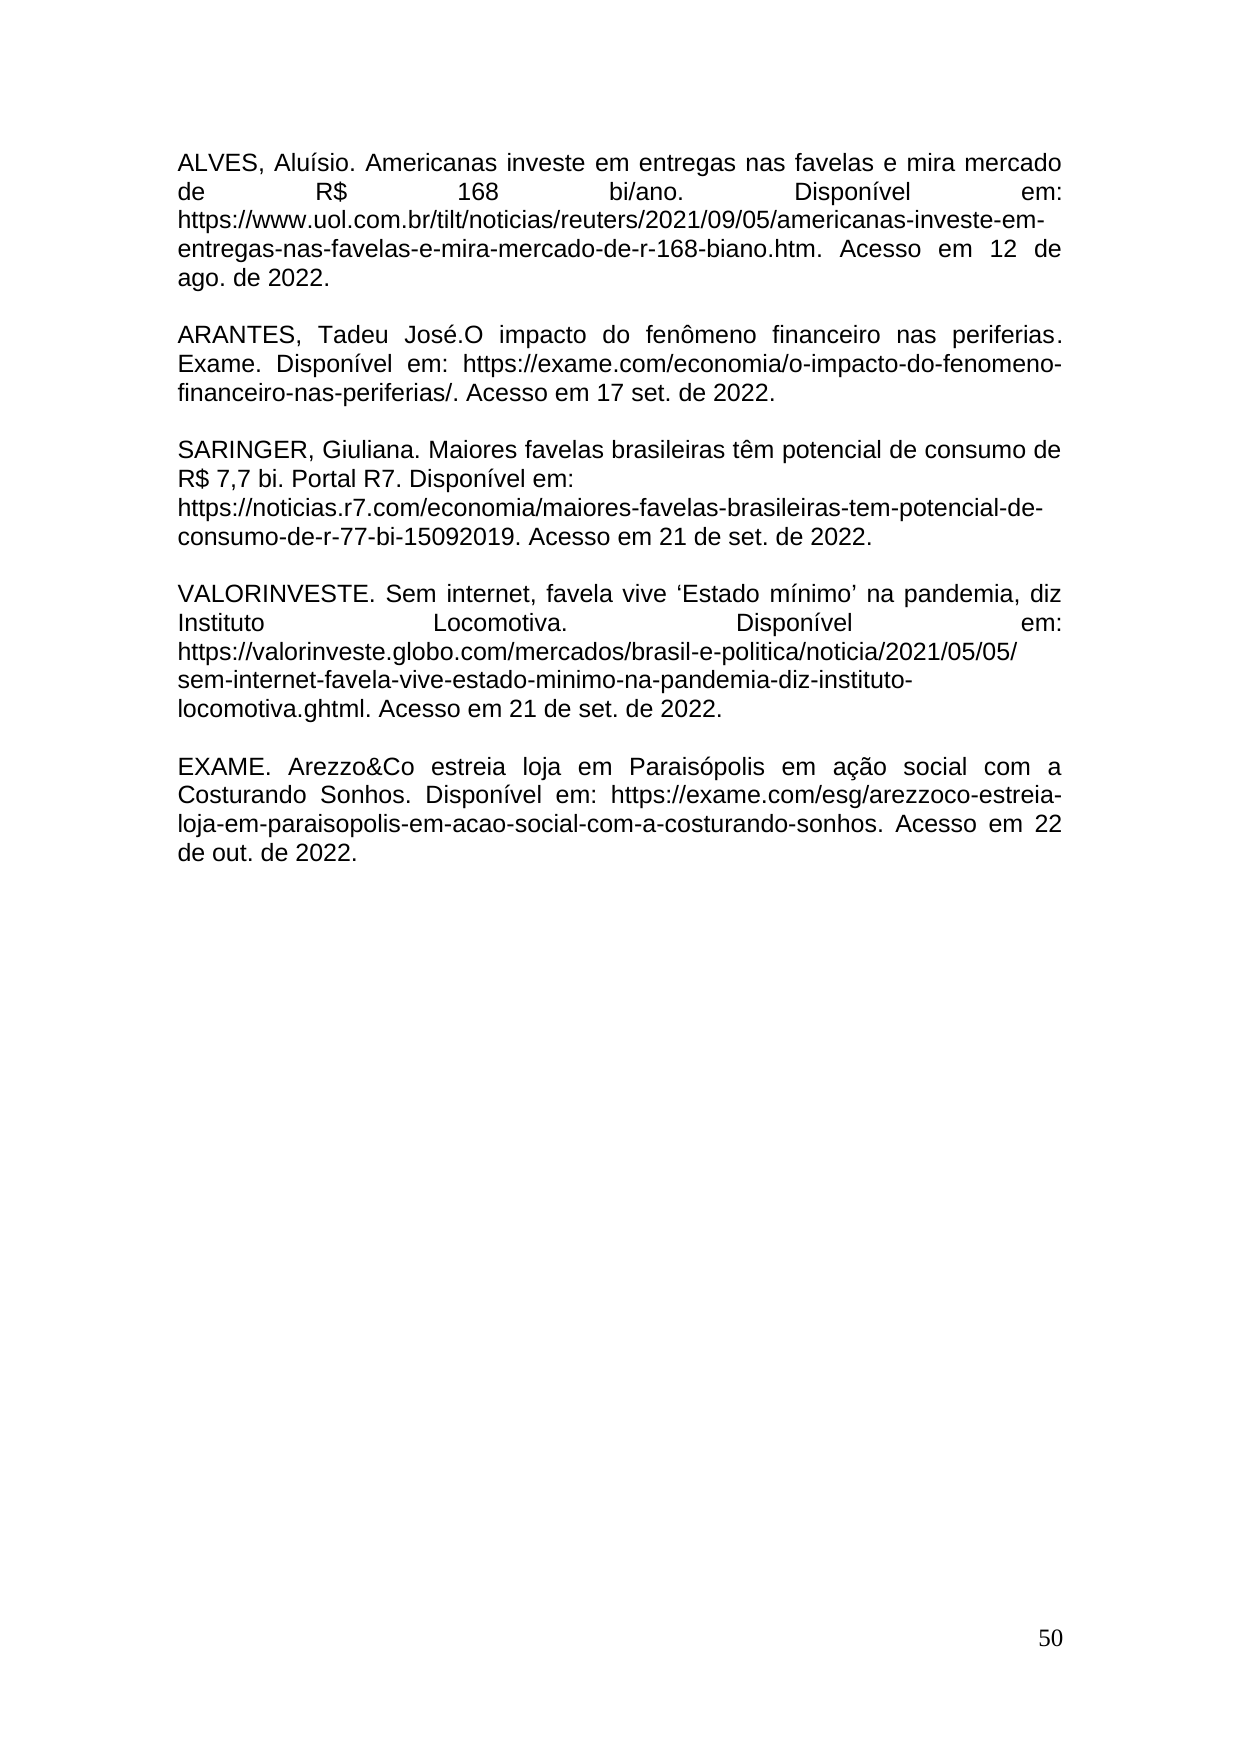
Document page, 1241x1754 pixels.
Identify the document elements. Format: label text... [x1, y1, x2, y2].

text EXAME. Arezzo&Co estreia loja em Paraisópolis em ação social com a Costurando Sonhos. Disponível em: https://exame.com/esg/arezzoco-estreia-loja-em-paraisopolis-em-acao-social-com-a-costurando-sonhos. Acesso em 22 de out. de 2022. [177, 751, 1063, 866]
text https://noticias.r7.com/economia/maiores-favelas-brasileiras-tem-potencial-de-consumo-de-r-77-bi-15092019. Acesso em 21 de set. de 2022. [177, 493, 1063, 550]
text SARINGER, Giuliana. Maiores favelas brasileiras têm potencial de consumo de R$ 7,7 bi. Portal R7. Disponível em: [177, 435, 1063, 493]
text VALORINVESTE. Sem internet, favela vive ‘Estado mínimo’ na pandemia, diz Instituto Locomotiva. Disponível em: https://valorinveste.globo.com/mercados/brasil-e-politica/noticia/2021/05/05/sem-internet-favela-vive-estado-minimo-na-pandemia-diz-instituto-locomotiva.ghtml. Acesso em 21 de set. de 2022. [177, 579, 1063, 723]
text ARANTES, Tadeu José.O impacto do fenômeno financeiro nas periferias. Exame. Disponível em: https://exame.com/economia/o-impacto-do-fenomeno-financeiro-nas-periferias/. Acesso em 17 set. de 2022. [177, 320, 1063, 406]
text ALVES, Aluísio. Americanas investe em entregas nas favelas e mira mercado de R$ 168 bi/ano. Disponível em: https://www.uol.com.br/tilt/noticias/reuters/2021/09/05/americanas-investe-em-entregas-nas-favelas-e-mira-mercado-de-r-168-biano.htm. Acesso em 12 de ago. de 2022. [177, 148, 1063, 291]
